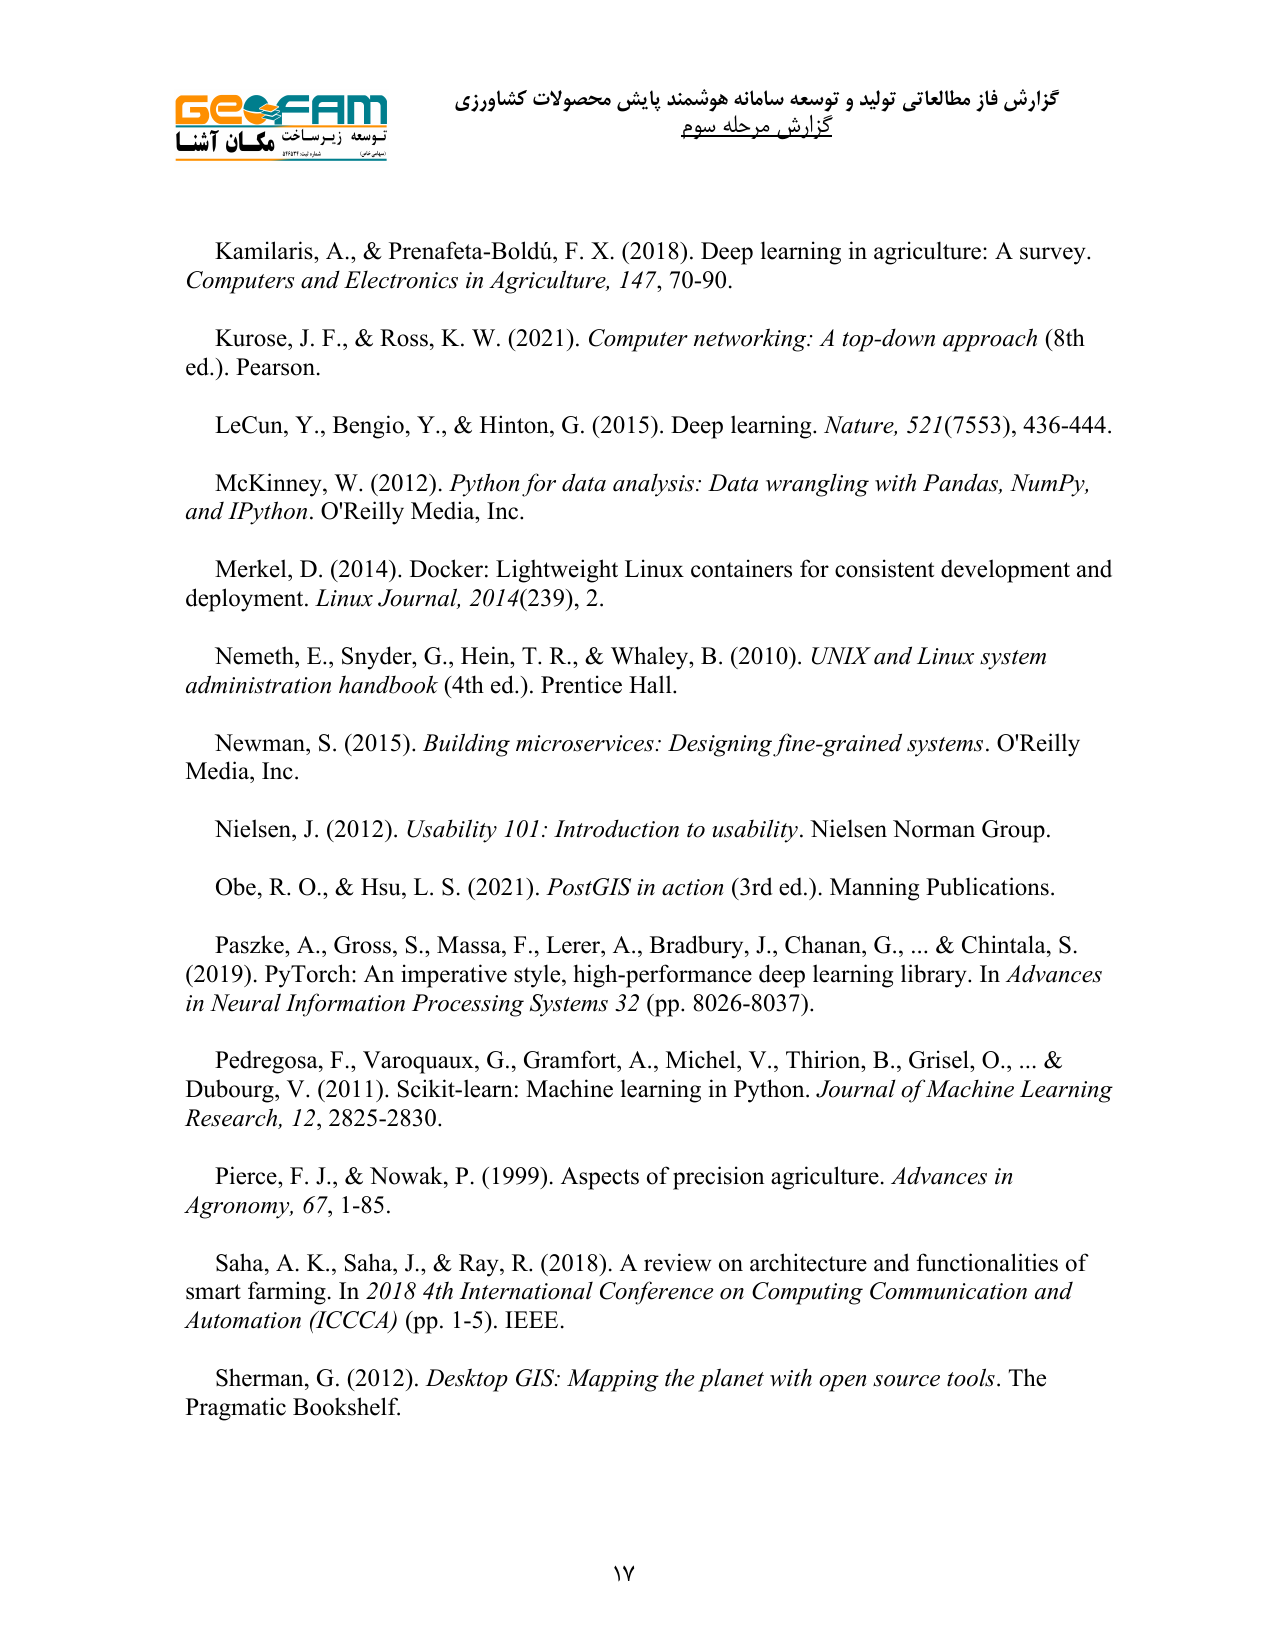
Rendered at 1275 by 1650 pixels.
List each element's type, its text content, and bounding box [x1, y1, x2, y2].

text Obe, R. O., & Hsu, L. S. (2021). PostGIS in action (3rd ed.). Manning Publications. [185, 872, 1127, 901]
text Sherman, G. (2012). Desktop GIS: Mapping the planet with open source tools. The Pragmatic Bookshelf. [185, 1363, 1127, 1421]
picture [174, 89, 389, 168]
text Kamilaris, A., & Prenafeta-Boldú, F. X. (2018). Deep learning in agriculture: A survey. Computers and Electronics in Agriculture, 147, 70-90. [185, 236, 1127, 294]
text McKinney, W. (2012). Python for data analysis: Data wrangling with Pandas, NumPy, and IPython. O'Reilly Media, Inc. [185, 468, 1127, 525]
text Newman, S. (2015). Building microservices: Designing fine-grained systems. O'Reilly Media, Inc. [185, 728, 1127, 785]
text Merkel, D. (2014). Docker: Lightweight Linux containers for consistent development and deployment. Linux Journal, 2014(239), 2. [185, 554, 1127, 612]
text Saha, A. K., Saha, J., & Ray, R. (2018). A review on architecture and functionalities of smart farming. In 2018 4th International Conference on Computing Communication and Automation (ICCCA) (pp. 1-5). IEEE. [185, 1248, 1127, 1334]
text Pedregosa, F., Varoquaux, G., Gramfort, A., Michel, V., Thirion, B., Grisel, O., ... & Dubourg, V. (2011). Scikit-learn: Machine learning in Python. Journal of Machine Learning Research, 12, 2825-2830. [185, 1046, 1127, 1132]
text Pierce, F. J., & Nowak, P. (1999). Aspects of precision agriculture. Advances in Agronomy, 67, 1-85. [185, 1161, 1127, 1218]
text Nemeth, E., Snyder, G., Hein, T. R., & Whaley, B. (2010). UNIX and Linux system administration handbook (4th ed.). Prentice Hall. [185, 641, 1127, 698]
text LeCun, Y., Bengio, Y., & Hinton, G. (2015). Deep learning. Nature, 521(7553), 436-444. [185, 410, 1127, 438]
text Nielsen, J. (2012). Usability 101: Introduction to usability. Nielsen Norman Group. [185, 814, 1127, 843]
text Kurose, J. F., & Ross, K. W. (2021). Computer networking: A top-down approach (8th ed.). Pearson. [185, 323, 1127, 381]
text Paszke, A., Gross, S., Massa, F., Lerer, A., Bradbury, J., Chanan, G., ... & Chintala, S. (2019). PyTorch: An imperative style, high-performance deep learning library. In Advances in Neural Information Processing Systems 32 (pp. 8026-8037). [185, 930, 1127, 1016]
